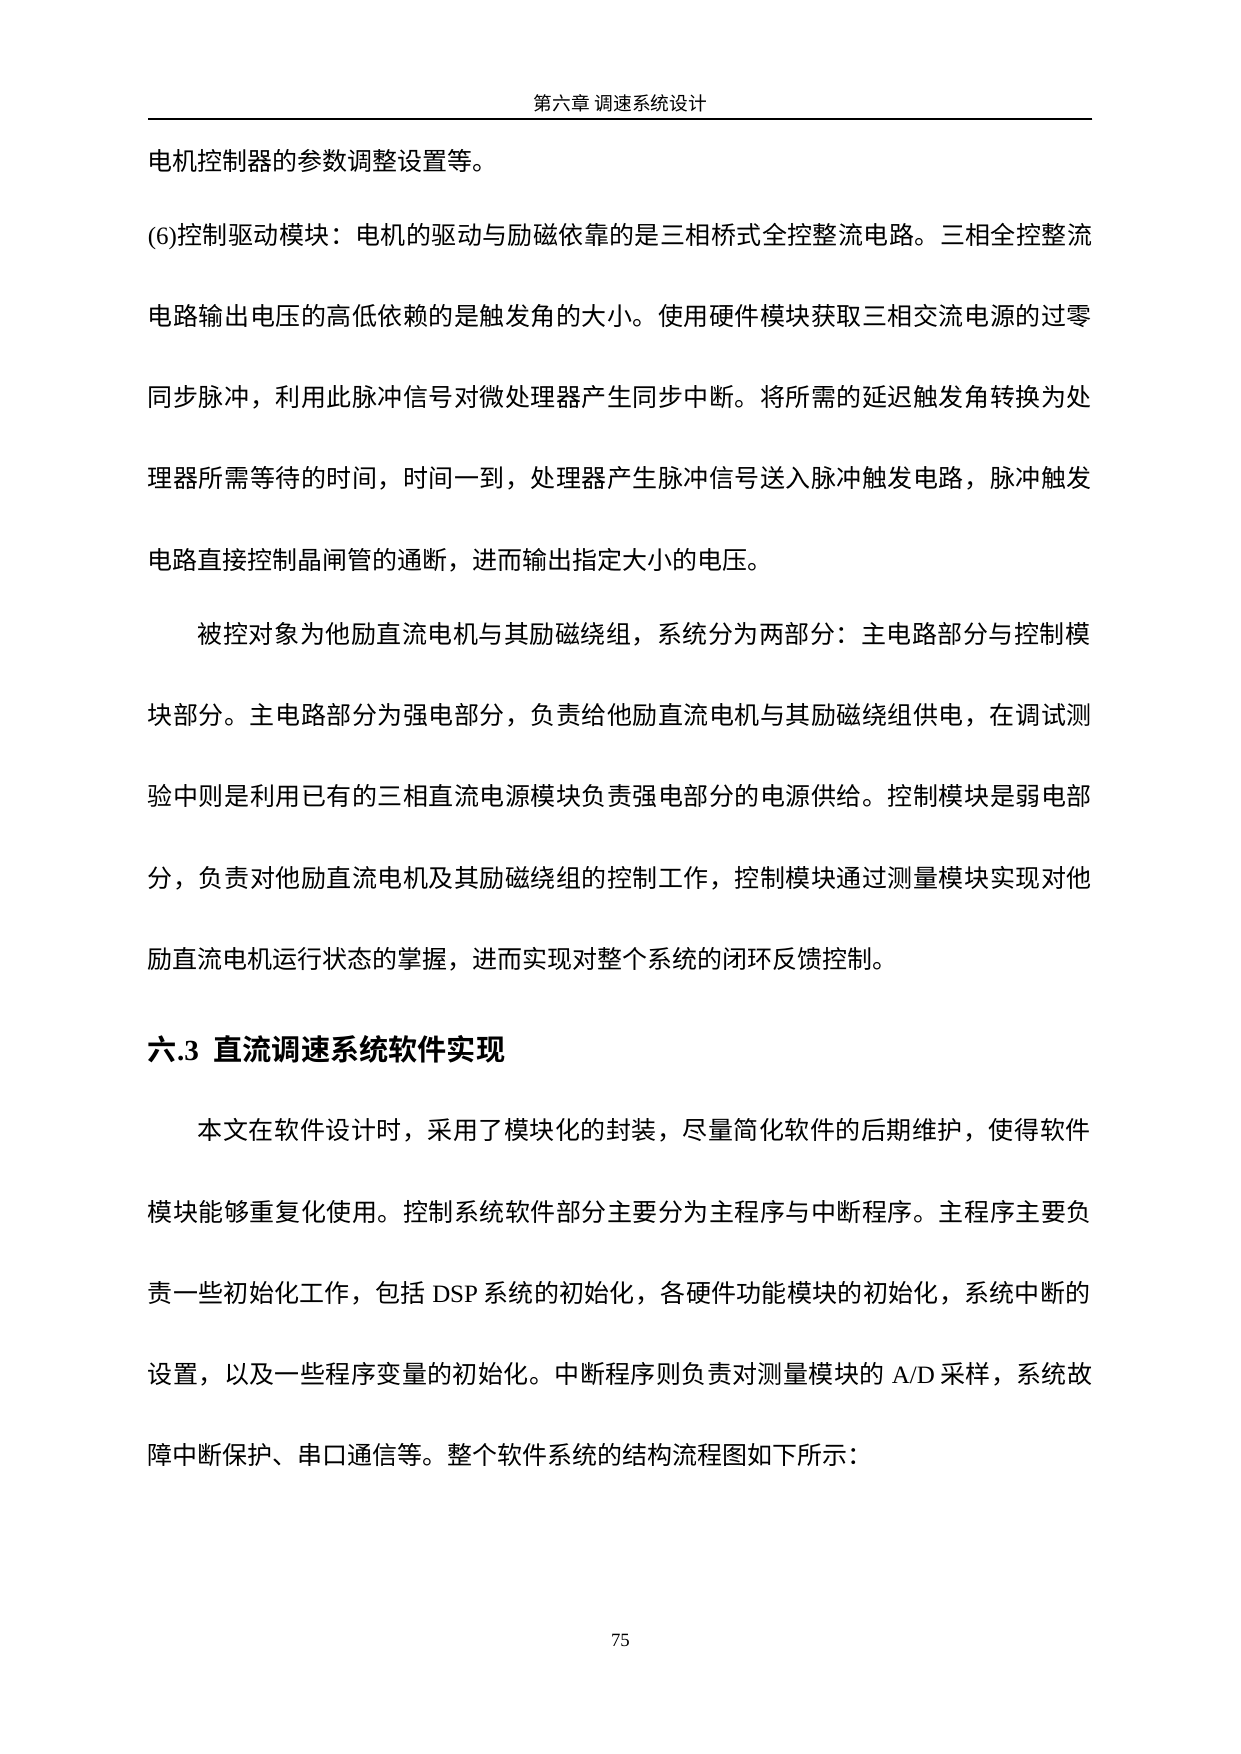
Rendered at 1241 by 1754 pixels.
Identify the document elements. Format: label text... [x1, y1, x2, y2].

text (6)控制驱动模块：电机的驱动与励磁依靠的是三相桥式全控整流电路。三相全控整流电路输出电压的高低依赖的是触发角的大小。使用硬件模块获取三相交流电源的过零同步脉冲，利用此脉冲信号对微处理器产生同步中断。将所需的延迟触发角转换为处理器所需等待的时间，时间一到，处理器产生脉冲信号送入脉冲触发电路，脉冲触发电路直接控制晶闸管的通断，进而输出指定大小的电压。 [148, 201, 1092, 591]
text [148, 127, 1092, 192]
text 本文在软件设计时，采用了模块化的封装，尽量简化软件的后期维护，使得软件模块能够重复化使用。控制系统软件部分主要分为主程序与中断程序。主程序主要负责一些初始化工作，包括DSP系统的初始化，各硬件功能模块的初始化，系统中断的设置，以及一些程序变量的初始化。中断程序则负责对测量模块的A/D采样，系统故障中断保护、串口通信等。整个软件系统的结构流程图如下所示： [148, 1096, 1092, 1486]
text 被控对象为他励直流电机与其励磁绕组，系统分为两部分：主电路部分与控制模块部分。主电路部分为强电部分，负责给他励直流电机与其励磁绕组供电，在调试测验中则是利用已有的三相直流电源模块负责强电部分的电源供给。控制模块是弱电部分，负责对他励直流电机及其励磁绕组的控制工作，控制模块通过测量模块实现对他励直流电机运行状态的掌握，进而实现对整个系统的闭环反馈控制。 [148, 600, 1092, 990]
subtitle 直流调速系统软件实现 [148, 1015, 1092, 1080]
